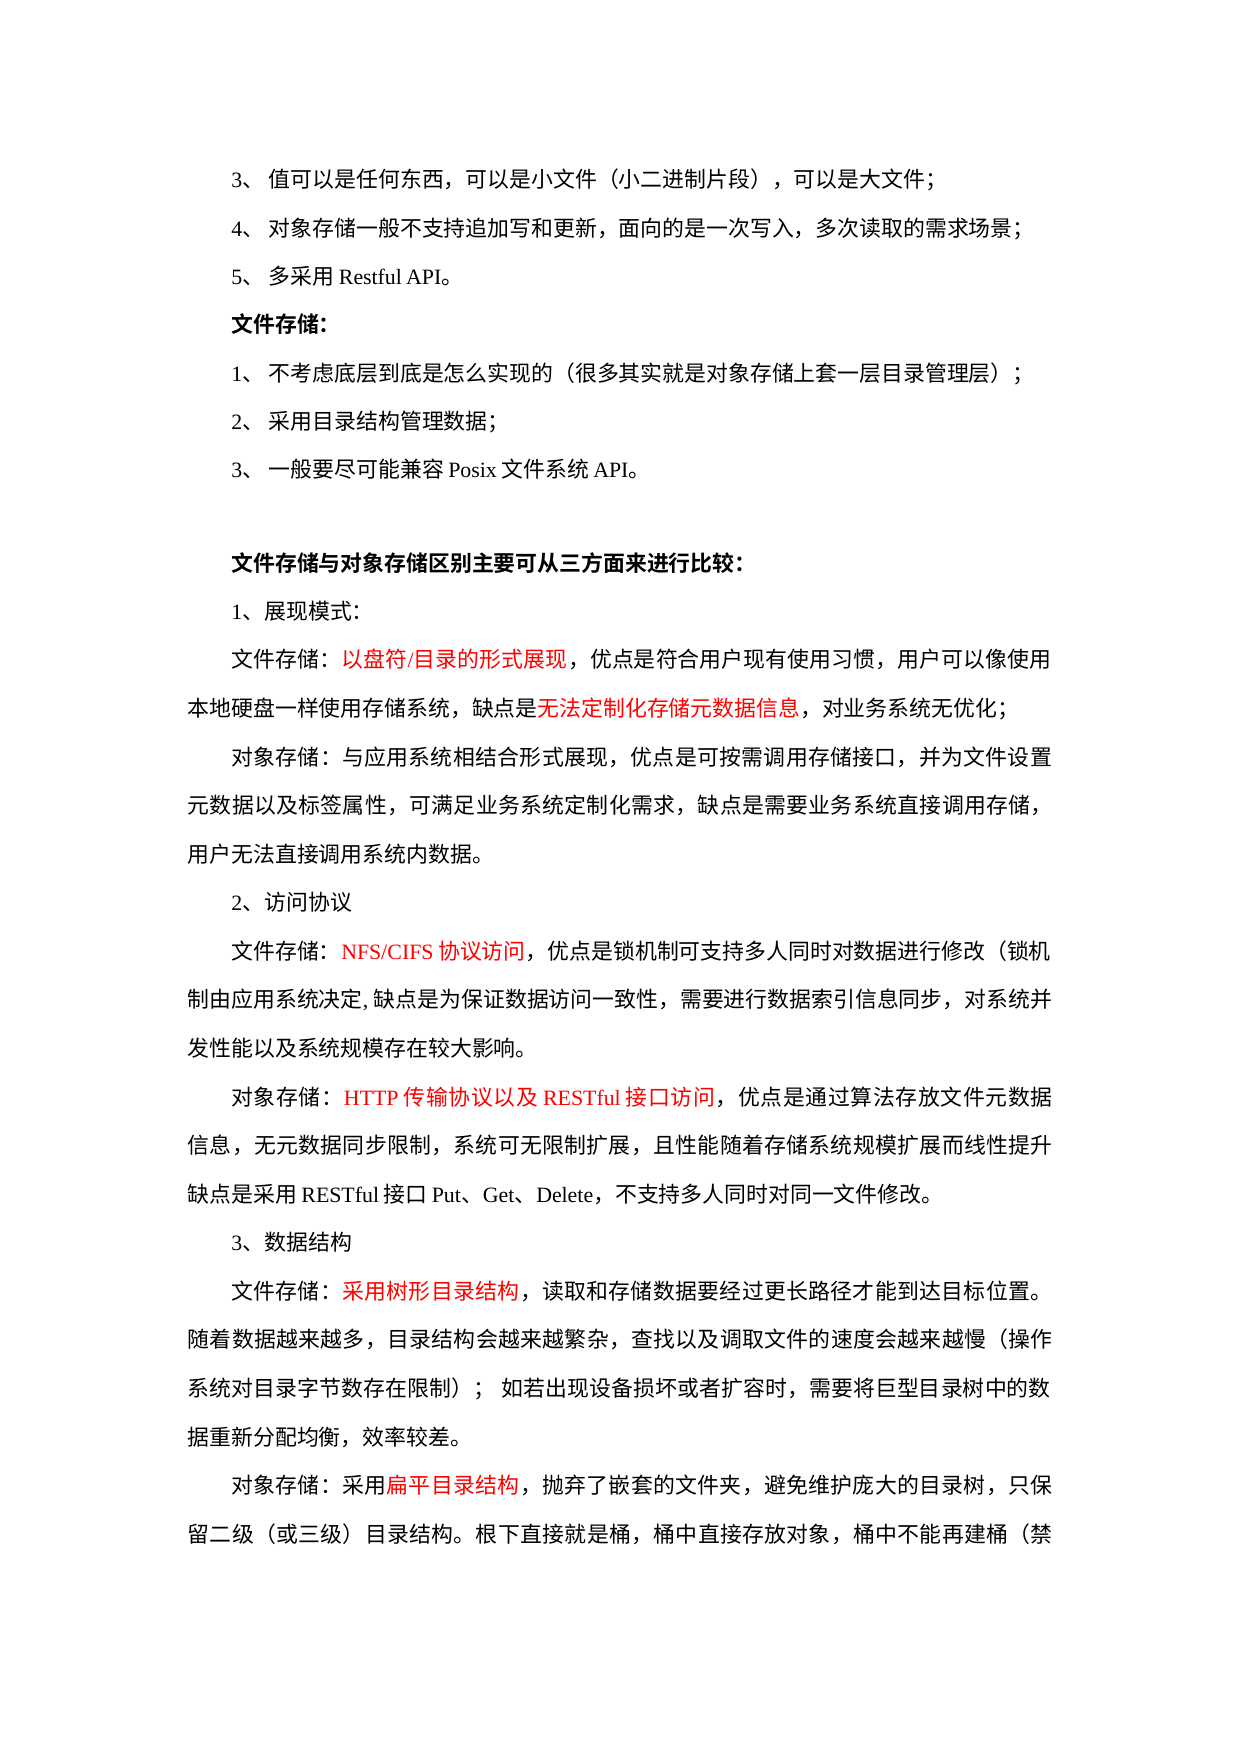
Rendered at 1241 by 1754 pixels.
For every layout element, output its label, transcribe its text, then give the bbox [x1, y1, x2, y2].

list 采用目录结构管理数据； [231, 404, 1053, 436]
list 对象存储：HTTP传输协议以及RESTful接口访问，优点是通过算法存放文件元数据信息，无元数据同步限制，系统可无限制扩展，且性能随着存储系统规模扩展而线性提升，缺点是采用RESTful接口Put、Get、Delete，不支持多人同时对同一文件修改。 [187, 1079, 1053, 1209]
list 一般要尽可能兼容Posix文件系统API。 [231, 452, 1053, 484]
list 对象存储一般不支持追加写和更新，面向的是一次写入，多次读取的需求场景； [231, 210, 1053, 243]
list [187, 1468, 1053, 1549]
list 1、展现模式： [231, 594, 1053, 626]
list 3、数据结构 [231, 1225, 1053, 1257]
list 不考虑底层到底是怎么实现的（很多其实就是对象存储上套一层目录管理层）； [231, 355, 1053, 388]
text 文件存储： [231, 307, 1053, 339]
list 2、访问协议 [231, 885, 1053, 917]
list 多采用Restful API。 [231, 259, 1053, 291]
list 文件存储与对象存储区别主要可从三方面来进行比较： [231, 545, 1053, 578]
list 值可以是任何东西，可以是小文件（小二进制片段），可以是大文件； [231, 162, 1053, 194]
list 对象存储：与应用系统相结合形式展现，优点是可按需调用存储接口，并为文件设置元数据以及标签属性，可满足业务系统定制化需求，缺点是需要业务系统直接调用存储，用户无法直接调用系统内数据。 [187, 739, 1053, 869]
list 文件存储：采用树形目录结构，读取和存储数据要经过更长路径才能到达目标位置。随着数据越来越多，目录结构会越来越繁杂，查找以及调取文件的速度会越来越慢（操作系统对目录字节数存在限制）； 如若出现设备损坏或者扩容时，需要将巨型目录树中的数据重新分配均衡，效率较差。 [187, 1273, 1053, 1452]
list 文件存储：以盘符/目录的形式展现，优点是符合用户现有使用习惯，用户可以像使用本地硬盘一样使用存储系统，缺点是无法定制化存储元数据信息，对业务系统无优化； [187, 642, 1053, 723]
list 文件存储：NFS/CIFS协议访问，优点是锁机制可支持多人同时对数据进行修改（锁机制由应用系统决定, 缺点是为保证数据访问一致性，需要进行数据索引信息同步，对系统并发性能以及系统规模存在较大影响。 [187, 933, 1053, 1063]
